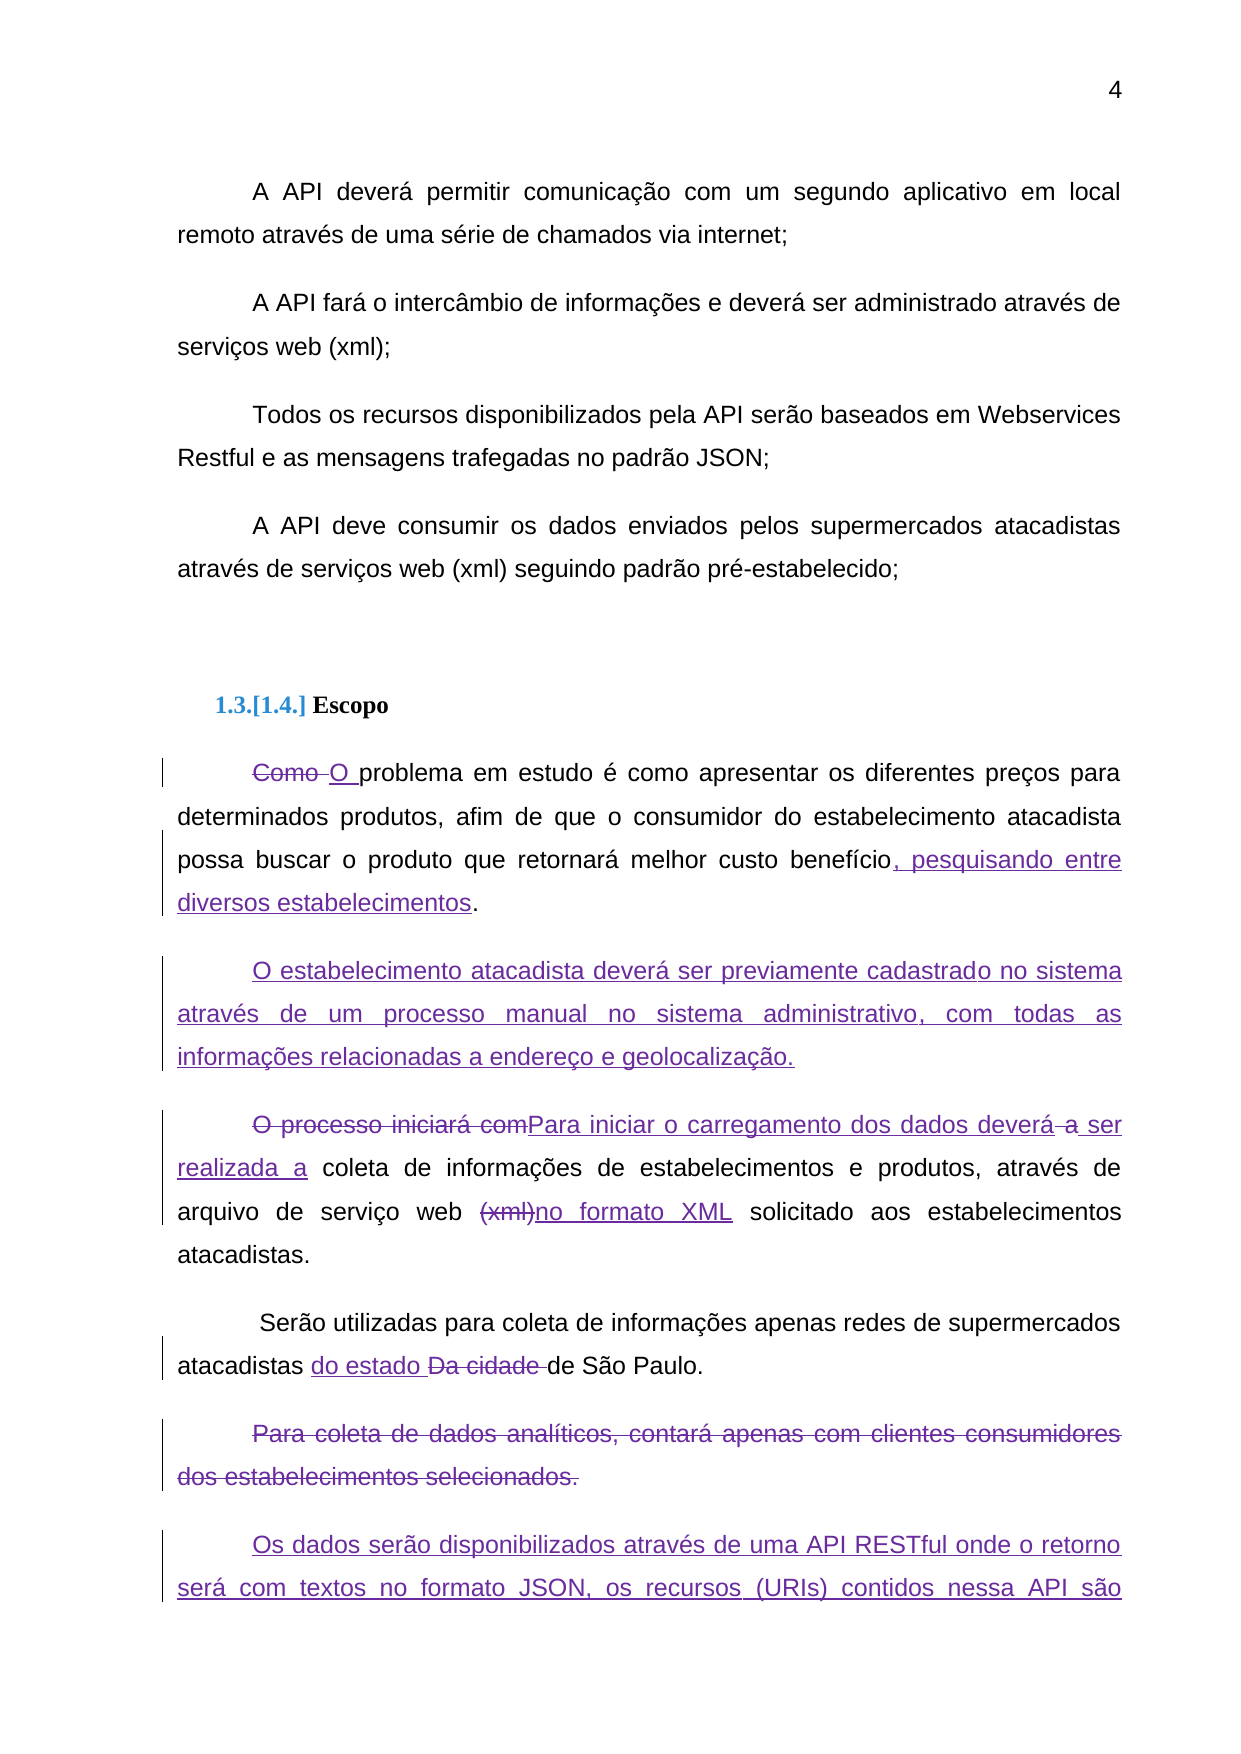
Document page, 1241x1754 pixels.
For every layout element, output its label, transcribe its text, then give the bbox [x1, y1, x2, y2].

text Todos os recursos disponibilizados pela API serão baseados em Webservices Restful e as mensagens trafegadas no padrão JSON; [177, 399, 1122, 471]
text A API fará o intercâmbio de informações e deverá ser administrado através de serviços web (xml); [177, 288, 1122, 360]
text coleta de informações de estabelecimentos e produtos, através de arquivo de serviço web solicitado aos estabelecimentos atacadistas. [177, 1110, 1122, 1268]
text A API deve consumir os dados enviados pelos supermercados atacadistas através de serviços web (xml) seguindo padrão pré-estabelecido; [177, 511, 1122, 583]
text . [177, 1530, 1122, 1598]
text A API deverá permitir comunicação com um segundo aplicativo em local remoto através de uma série de chamados via internet; [177, 177, 1122, 249]
text Escopo [214, 690, 1122, 719]
text Serão utilizadas para coleta de informações apenas redes de supermercados atacadistas de São Paulo. [177, 1308, 1122, 1379]
text problema em estudo é como apresentar os diferentes preços para determinados produtos, afim de que o consumidor do estabelecimento atacadista possa buscar o produto que retornará melhor custo benefício. [177, 758, 1122, 916]
